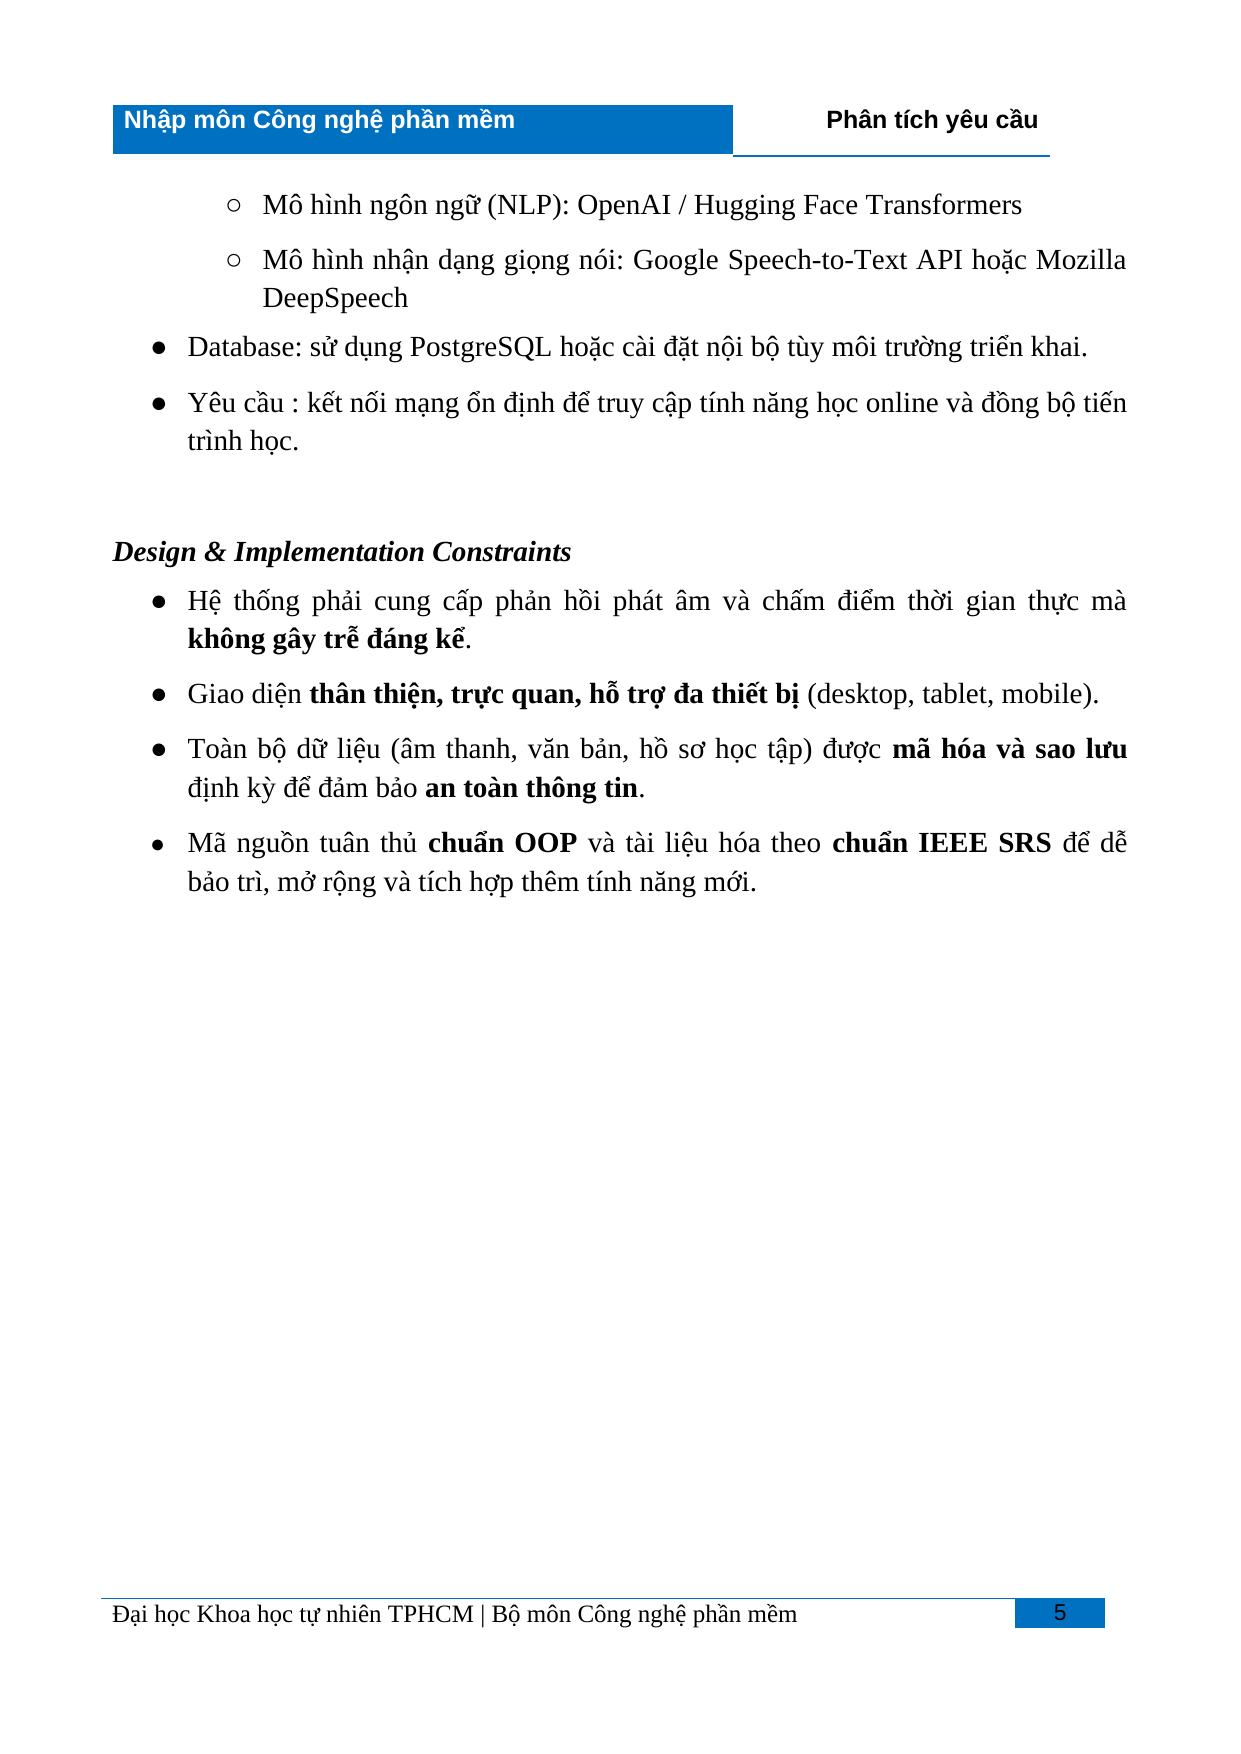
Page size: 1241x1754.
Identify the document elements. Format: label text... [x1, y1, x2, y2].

list Mã nguồn tuân thủ chuẩn OOP và tài liệu hóa theo chuẩn IEEE SRS để dễ bảo trì, mở rộng và tích hợp thêm tính năng mới. [150, 825, 1128, 897]
text Design & Implementation Constraints [112, 534, 1128, 567]
list Mô hình ngôn ngữ (NLP): OpenAI / Hugging Face Transformers [225, 187, 1128, 220]
list Toàn bộ dữ liệu (âm thanh, văn bản, hồ sơ học tập) được mã hóa và sao lưu định kỳ để đảm bảo an toàn thông tin. [150, 732, 1128, 804]
list Database: sử dụng PostgreSQL hoặc cài đặt nội bộ tùy môi trường triển khai. [150, 329, 1128, 363]
list Hệ thống phải cung cấp phản hồi phát âm và chấm điểm thời gian thực mà không gây trễ đáng kể. [150, 583, 1128, 655]
list Giao diện thân thiện, trực quan, hỗ trợ đa thiết bị (desktop, tablet, mobile). [150, 676, 1128, 710]
list Yêu cầu : kết nối mạng ổn định để truy cập tính năng học online và đồng bộ tiến trình học. [150, 385, 1128, 457]
list Mô hình nhận dạng giọng nói: Google Speech-to-Text API hoặc Mozilla DeepSpeech [225, 242, 1128, 314]
